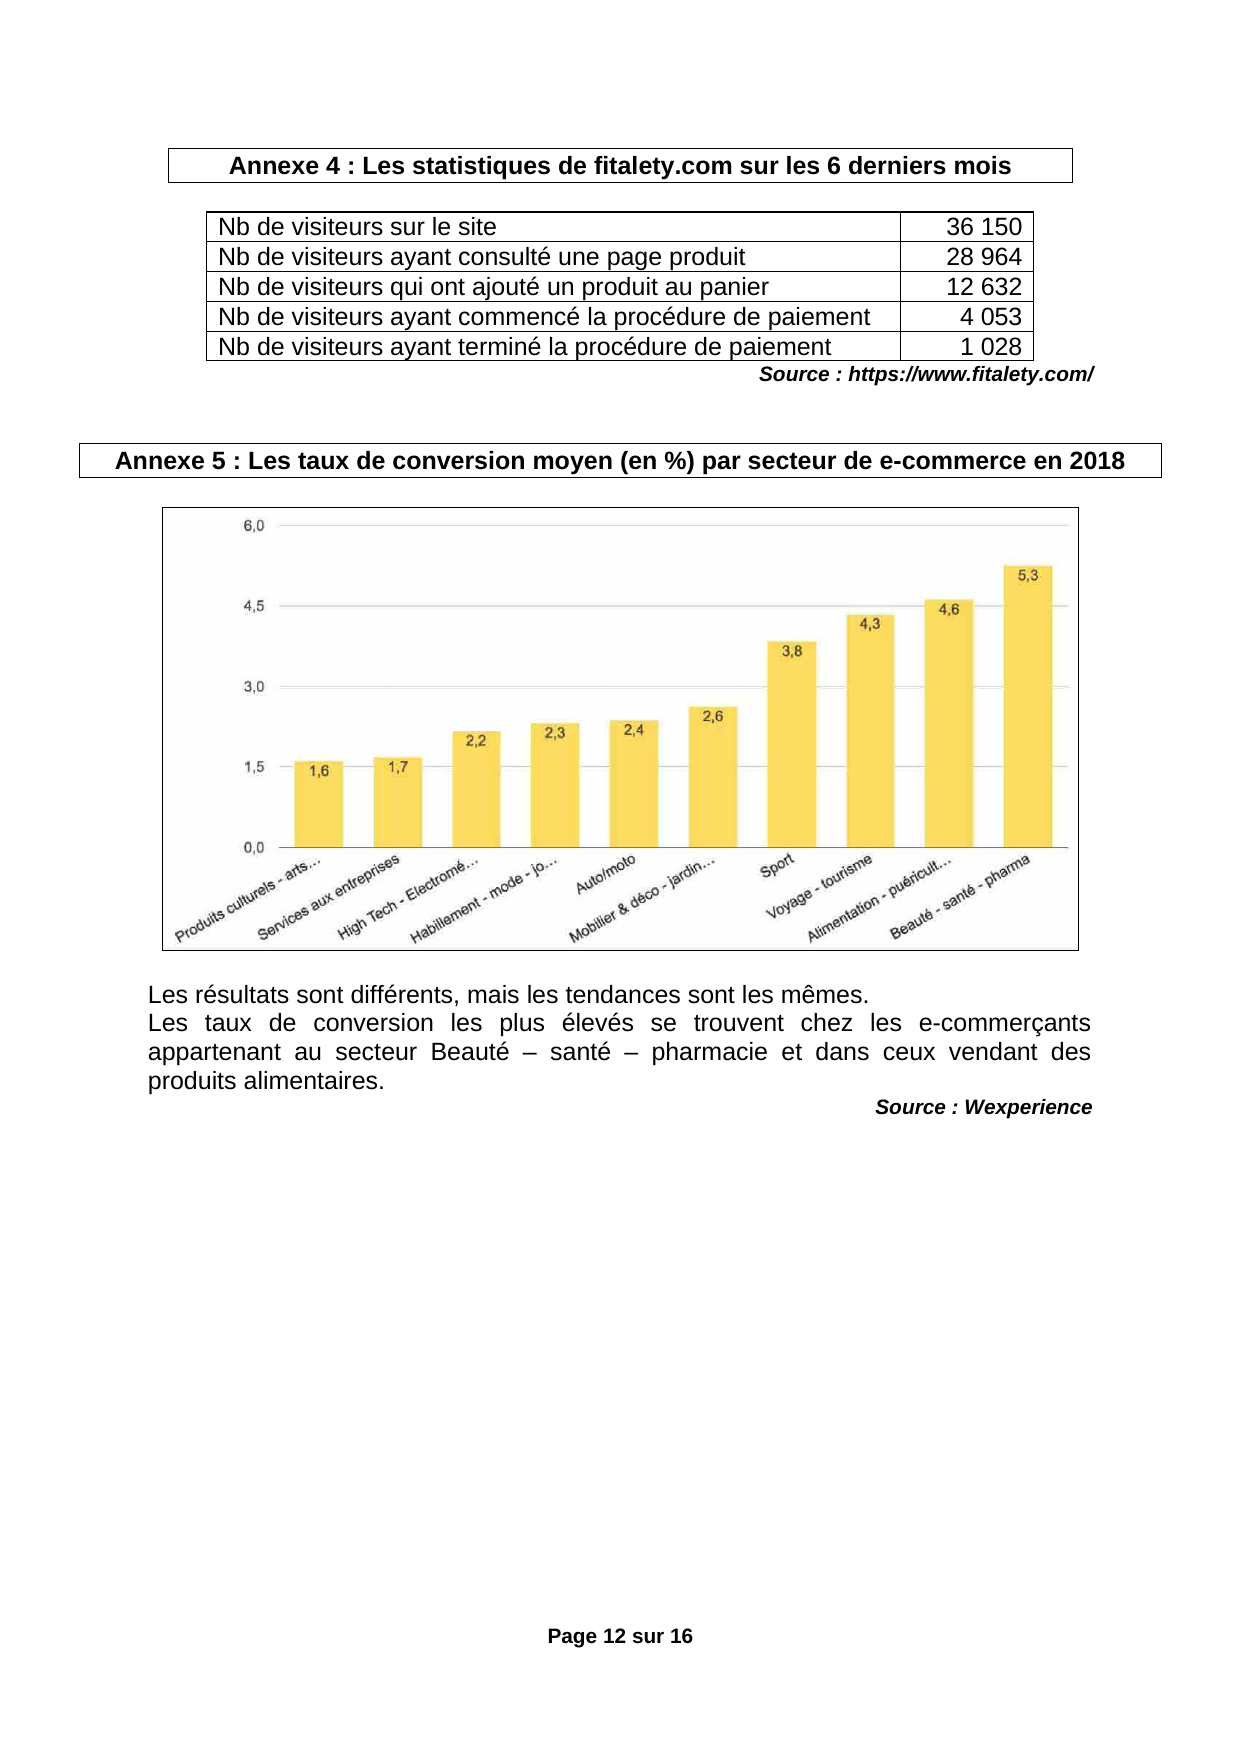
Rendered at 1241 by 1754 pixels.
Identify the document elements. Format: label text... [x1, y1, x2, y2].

text Les taux de conversion les plus élevés se trouvent chez les e-commerçants appartenant au secteur Beauté – santé – pharmacie et dans ceux vendant des produits alimentaires. [148, 1008, 1093, 1095]
table_header 36 150 [901, 213, 1033, 241]
text Source : https://www.fitalety.com/ [148, 361, 1093, 385]
picture [163, 508, 1078, 950]
text Source : Wexperience [148, 1095, 1093, 1119]
table_cell Nb de visiteurs ayant commencé la procédure de paiement [207, 302, 900, 331]
text Les résultats sont différents, mais les tendances sont les mêmes. [148, 980, 1093, 1008]
text Annexe 4 : Les statistiques de fitalety.com sur les 6 derniers mois [169, 149, 1072, 182]
table_cell Nb de visiteurs ayant consulté une page produit [207, 242, 900, 271]
table_cell 1 028 [901, 332, 1033, 360]
table_cell 28 964 [901, 242, 1033, 271]
text Annexe 5 : Les taux de conversion moyen (en %) par secteur de e-commerce en 2018 [80, 444, 1161, 477]
table_cell Nb de visiteurs qui ont ajouté un produit au panier [207, 272, 900, 301]
table_cell 4 053 [901, 302, 1033, 331]
table_cell 12 632 [901, 272, 1033, 301]
table_cell Nb de visiteurs ayant terminé la procédure de paiement [207, 332, 900, 360]
table_header Nb de visiteurs sur le site [207, 213, 900, 241]
